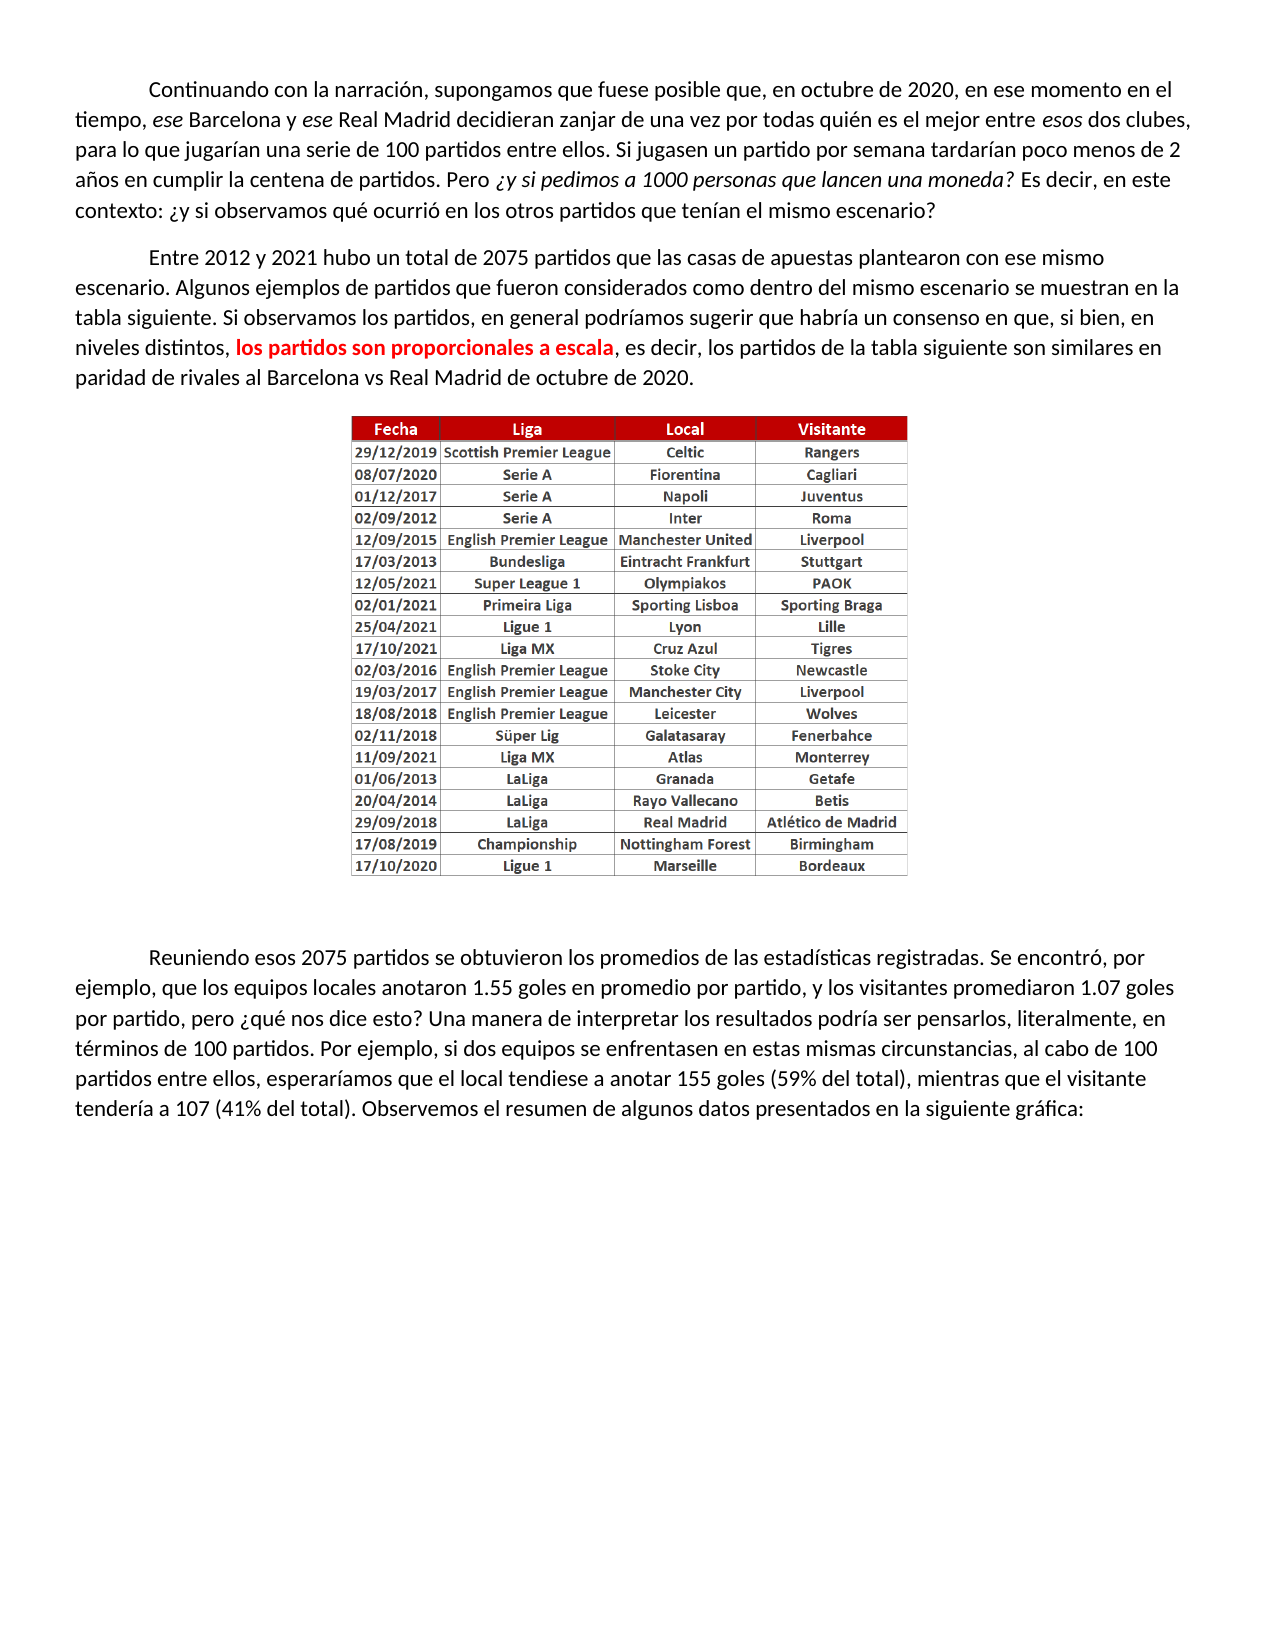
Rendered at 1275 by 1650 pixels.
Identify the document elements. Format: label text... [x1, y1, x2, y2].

text Reuniendo esos 2075 partidos se obtuvieron los promedios de las estadísticas registradas. Se encontró, por ejemplo, que los equipos locales anotaron 1.55 goles en promedio por partido, y los visitantes promediaron 1.07 goles por partido, pero ¿qué nos dice esto? Una manera de interpretar los resultados podría ser pensarlos, literalmente, en términos de 100 partidos. Por ejemplo, si dos equipos se enfrentasen en estas mismas circunstancias, al cabo de 100 partidos entre ellos, esperaríamos que el local tendiese a anotar 155 goles (59% del total), mientras que el visitante tendería a 107 (41% del total). Observemos el resumen de algunos datos presentados en la siguiente gráfica: [75, 943, 1200, 1122]
picture [351, 416, 908, 876]
text Continuando con la narración, supongamos que fuese posible que, en octubre de 2020, en ese momento en el tiempo, ese Barcelona y ese Real Madrid decidieran zanjar de una vez por todas quién es el mejor entre esos dos clubes, para lo que jugarían una serie de 100 partidos entre ellos. Si jugasen un partido por semana tardarían poco menos de 2 años en cumplir la centena de partidos. Pero ¿y si pedimos a 1000 personas que lancen una moneda? Es decir, en este contexto: ¿y si observamos qué ocurrió en los otros partidos que tenían el mismo escenario? [75, 75, 1200, 224]
text Entre 2012 y 2021 hubo un total de 2075 partidos que las casas de apuestas plantearon con ese mismo escenario. Algunos ejemplos de partidos que fueron considerados como dentro del mismo escenario se muestran en la tabla siguiente. Si observamos los partidos, en general podríamos sugerir que habría un consenso en que, si bien, en niveles distintos, los partidos son proporcionales a escala, es decir, los partidos de la tabla siguiente son similares en paridad de rivales al Barcelona vs Real Madrid de octubre de 2020. [75, 243, 1200, 392]
